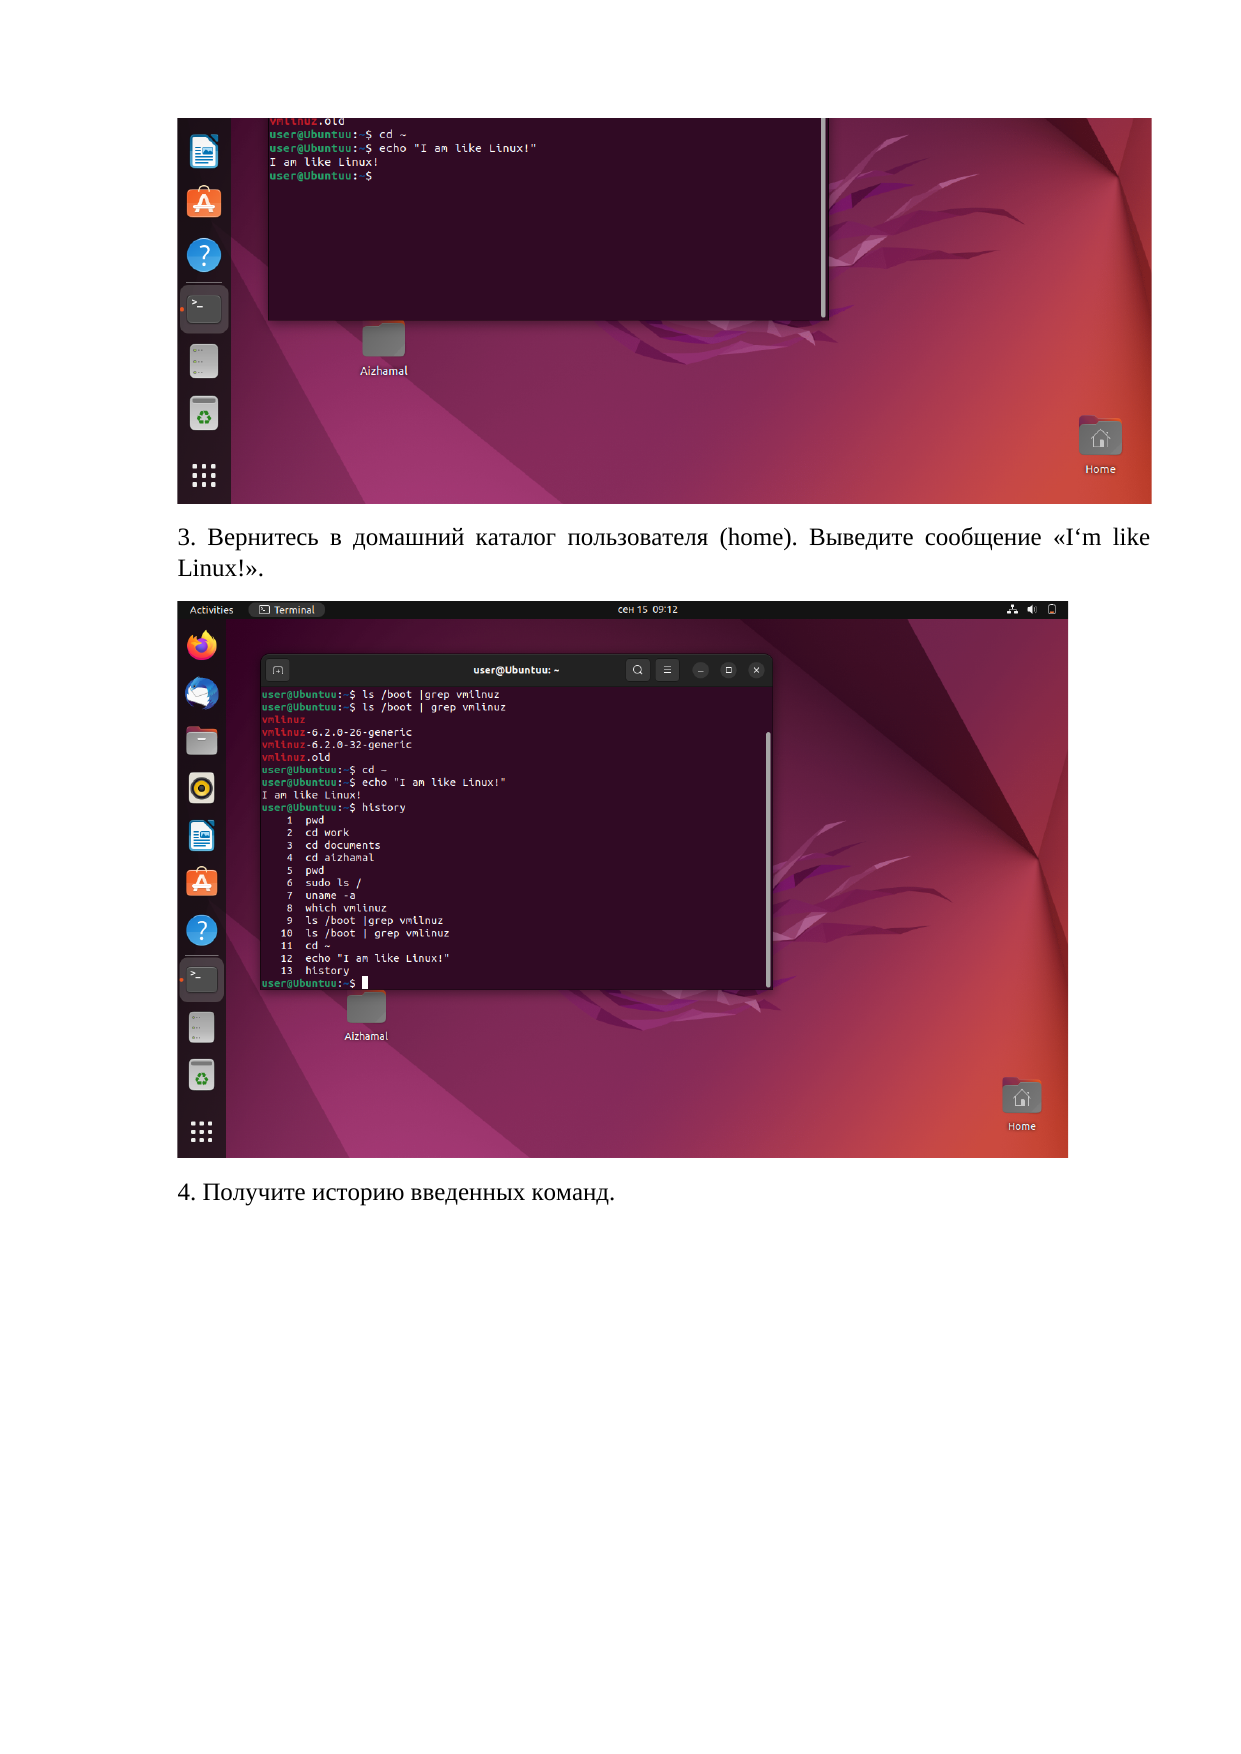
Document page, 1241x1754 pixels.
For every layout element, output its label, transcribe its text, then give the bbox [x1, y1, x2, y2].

text 3. Вернитесь в домашний каталог пользователя (home). Выведите сообщение «I‘m like Linux!». [177, 522, 1152, 582]
text 4. Получите историю введенных команд. [177, 1177, 1152, 1205]
picture [177, 118, 1152, 504]
picture [177, 601, 1069, 1158]
